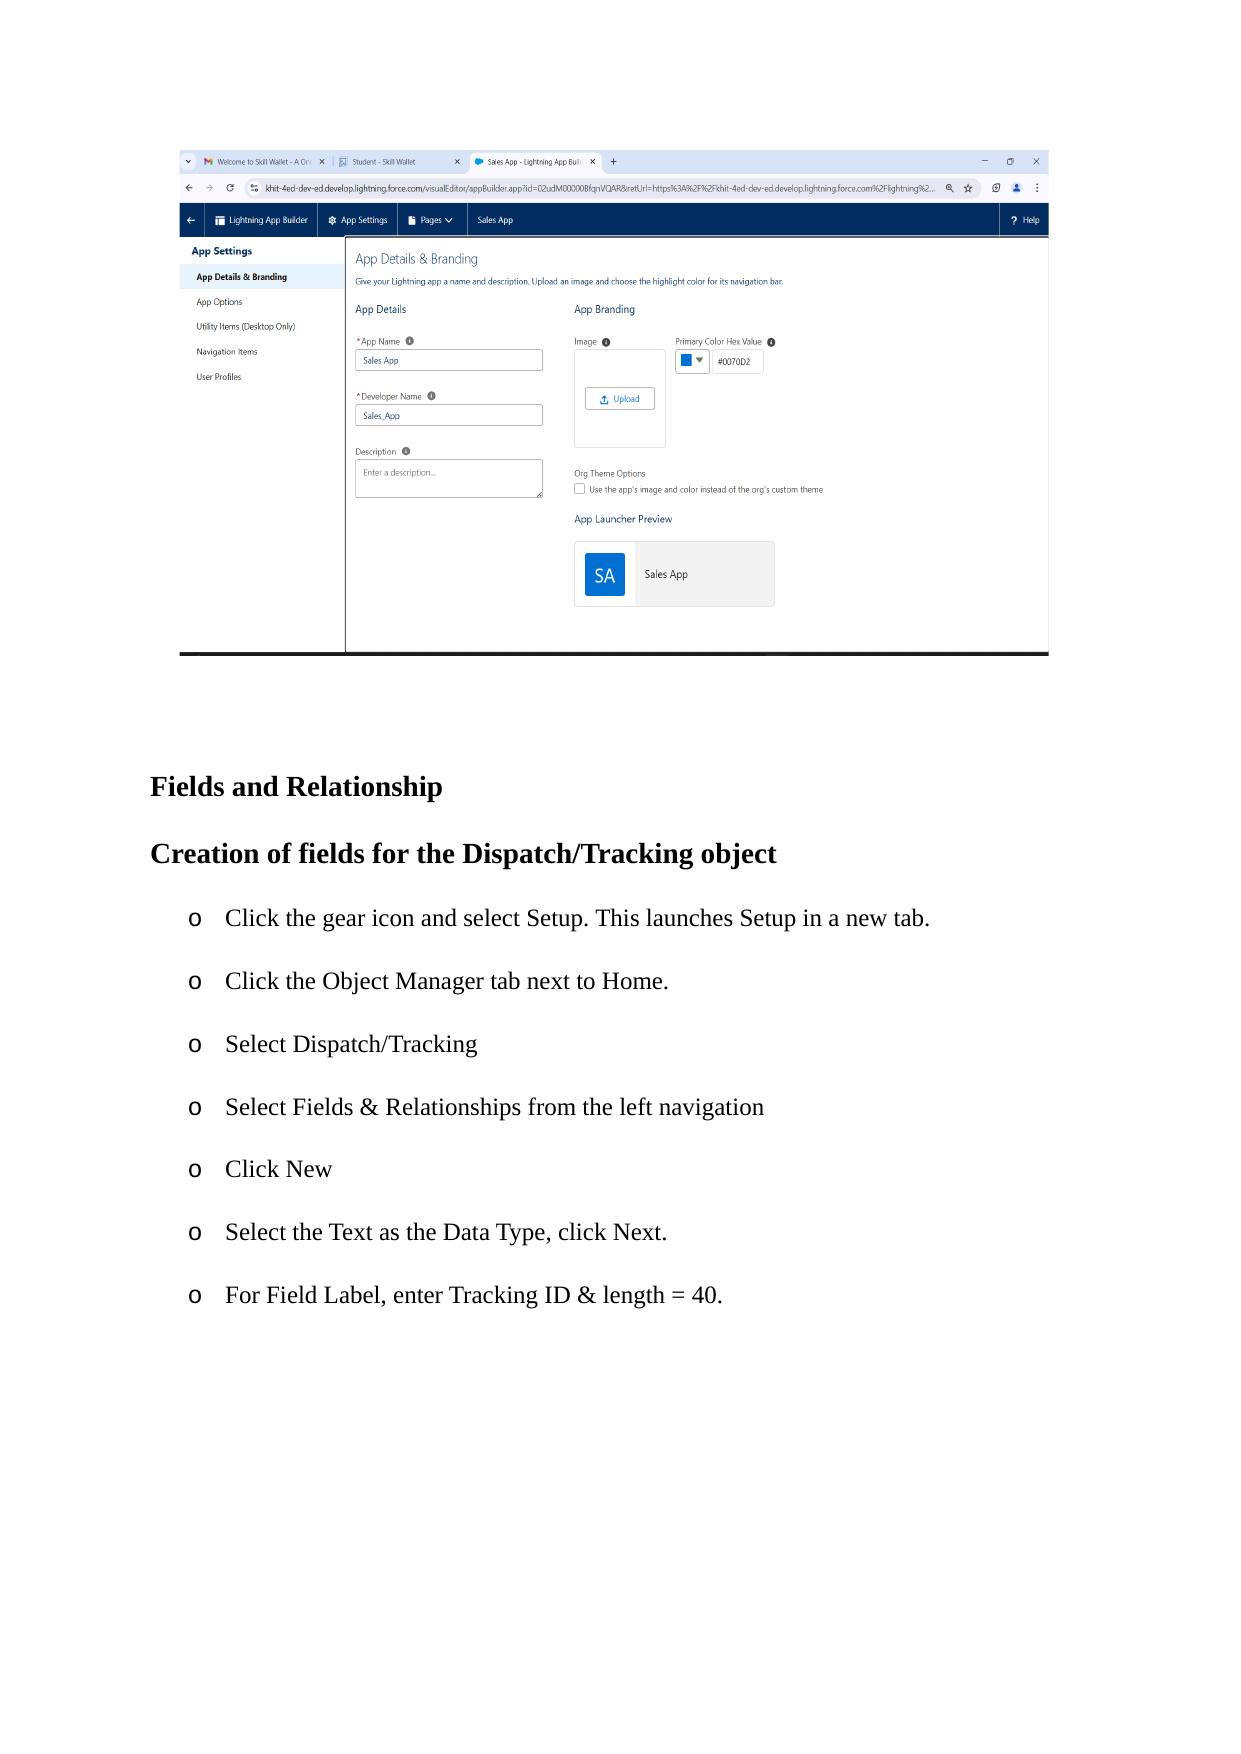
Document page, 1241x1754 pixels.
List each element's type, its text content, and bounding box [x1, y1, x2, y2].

picture [179, 150, 1049, 656]
list Select the Text as the Data Type, click Next. [187, 1217, 1090, 1248]
text Fields and Relationship [150, 769, 1090, 802]
list Select Fields & Relationships from the left navigation [187, 1092, 1090, 1122]
list For Field Label, enter Tracking ID & length = 40. [187, 1280, 1090, 1311]
list Click New [187, 1154, 1090, 1185]
list Click the Object Manager tab next to Home. [187, 966, 1090, 997]
text Creation of fields for the Dispatch/Tracking object [150, 836, 1090, 869]
list Select Dispatch/Tracking [187, 1029, 1090, 1059]
list Click the gear icon and select Setup. This launches Setup in a new tab. [187, 903, 1090, 934]
